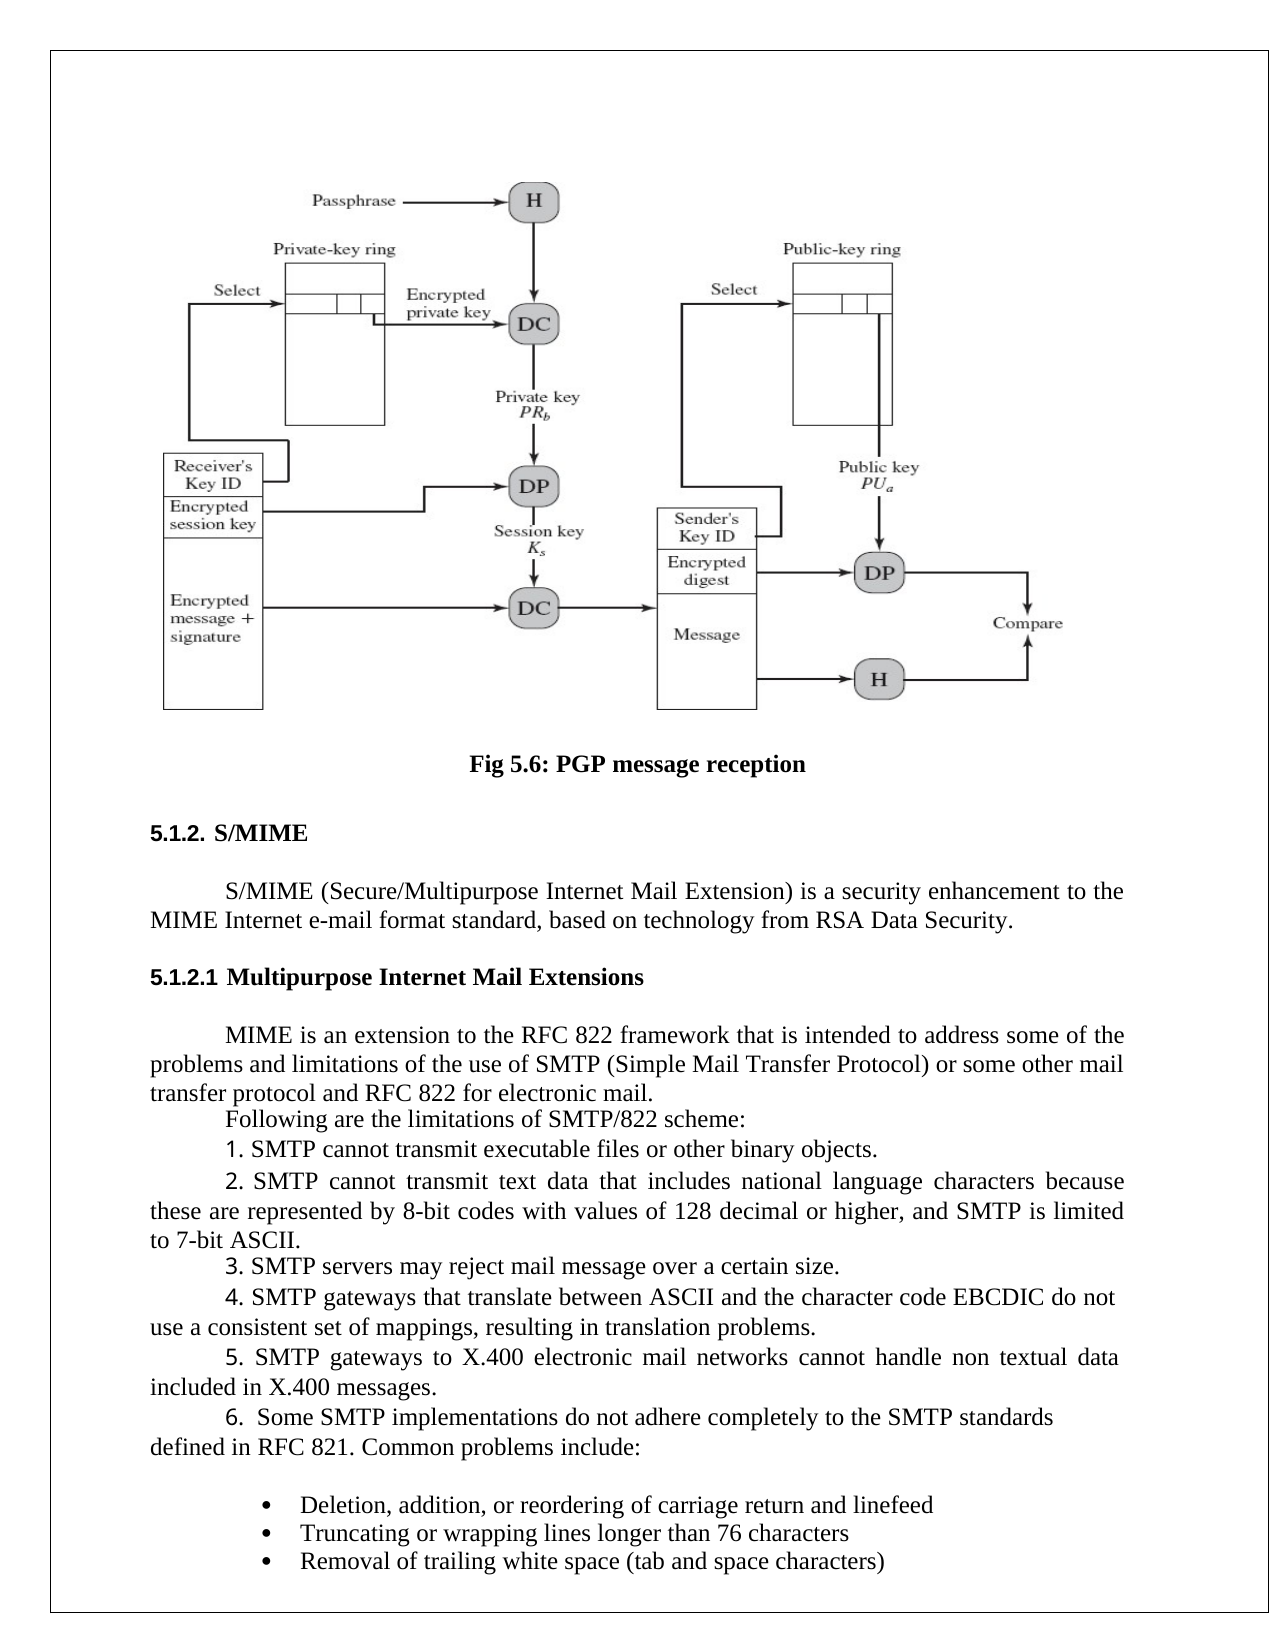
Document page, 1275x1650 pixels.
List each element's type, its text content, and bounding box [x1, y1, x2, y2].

list Truncating or wrapping lines longer than 76 characters [262, 1519, 1268, 1547]
picture [163, 182, 1064, 710]
subtitle S/MIME [150, 818, 1268, 847]
list SMTP gateways that translate between ASCII and the character code EBCDIC do not use a consistent set of mappings, resulting in translation problems. [150, 1280, 1125, 1340]
list Removal of trailing white space (tab and space characters) [262, 1547, 1268, 1575]
text S/MIME (Secure/Multipurpose Internet Mail Extension) is a security enhancement to the MIME Internet e-mail format standard, based on technology from RSA Data Security. [150, 876, 1125, 933]
subtitle Multipurpose Internet Mail Extensions [150, 962, 1268, 991]
list Some SMTP implementations do not adhere completely to the SMTP standards defined in RFC 821. Common problems include: [150, 1401, 1125, 1461]
list SMTP cannot transmit text data that includes national language characters because these are represented by 8-bit codes with values of 128 decimal or higher, and SMTP is limited to 7-bit ASCII. [150, 1165, 1126, 1254]
text Fig 5.6: PGP message reception [148, 749, 1127, 778]
list SMTP cannot transmit executable files or other binary objects. [225, 1133, 1268, 1165]
list SMTP gateways to X.400 electronic mail networks cannot handle non textual data included in X.400 messages. [150, 1341, 1125, 1401]
text Following are the limitations of SMTP/822 scheme: [225, 1107, 1268, 1133]
text MIME is an extension to the RFC 822 framework that is intended to address some of the problems and limitations of the use of SMTP (Simple Mail Transfer Protocol) or some other mail transfer protocol and RFC 822 for electronic mail. [150, 1020, 1125, 1107]
list Deletion, addition, or reordering of carriage return and linefeed [262, 1491, 1268, 1519]
list SMTP servers may reject mail message over a certain size. [225, 1254, 1268, 1280]
